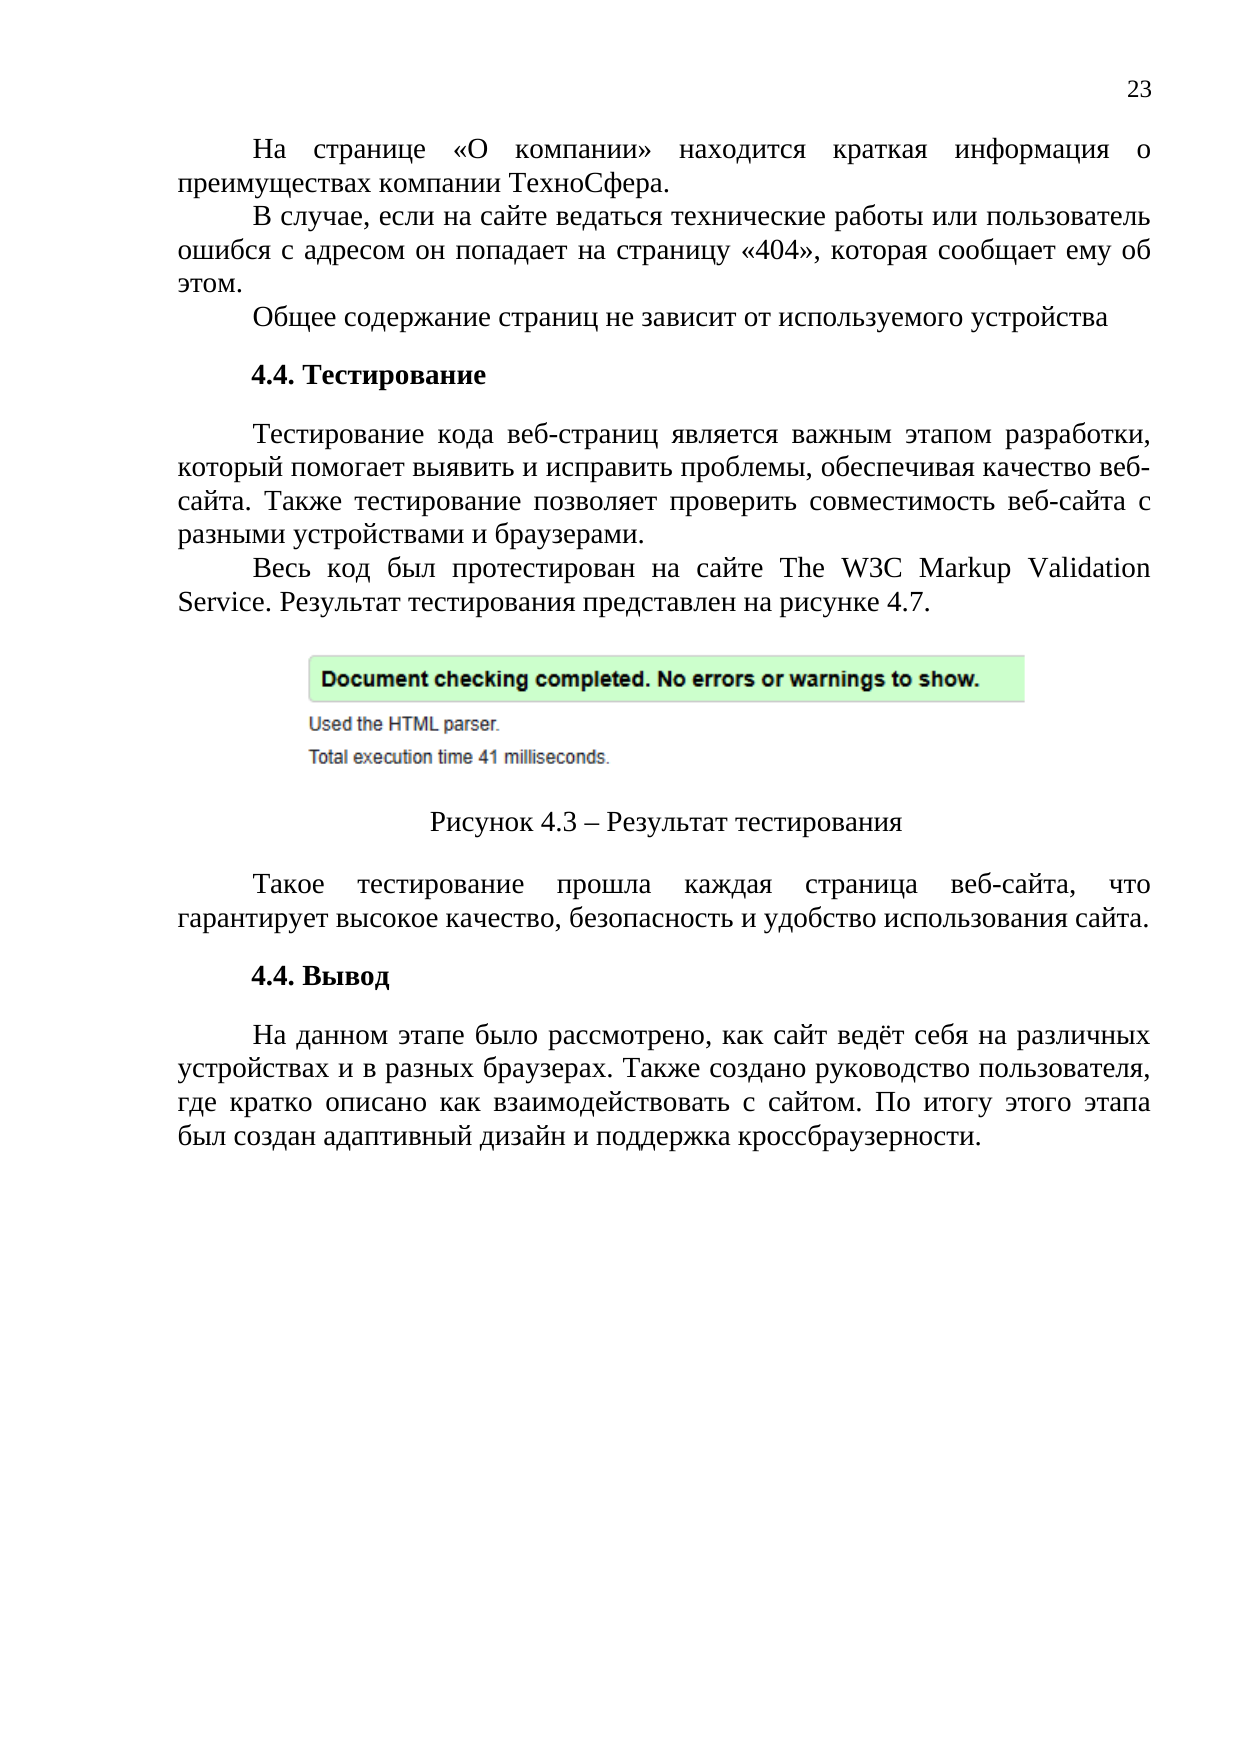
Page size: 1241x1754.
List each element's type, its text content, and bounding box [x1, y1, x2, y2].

text Общее содержание страниц не зависит от используемого устройства [177, 299, 1152, 332]
text 4.4. Вывод [177, 958, 1152, 992]
text Весь код был протестирован на сайте The W3C Markup Validation Service. Результат тестирования представлен на рисунке 4.7. [177, 550, 1152, 617]
text Тестирование кода веб-страниц является важным этапом разработки, который помогает выявить и исправить проблемы, обеспечивая качество веб-сайта. Также тестирование позволяет проверить совместимость веб-сайта с разными устройствами и браузерами. [177, 416, 1152, 550]
text 4.4. Тестирование [177, 357, 1152, 391]
text На странице «О компании» находится краткая информация о преимуществах компании ТехноСфера. [177, 131, 1152, 198]
text В случае, если на сайте ведаться технические работы или пользователь ошибся с адресом он попадает на страницу «404», которая сообщает ему об этом. [177, 198, 1152, 299]
text Такое тестирование прошла каждая страница веб-сайта, что гарантирует высокое качество, безопасность и удобство использования сайта. [177, 866, 1152, 933]
text Рисунок 4.3 – Результат тестирования [177, 804, 1155, 837]
text На данном этапе было рассмотрено, как сайт ведёт себя на различных устройствах и в разных браузерах. Также создано руководство пользователя, где кратко описано как взаимодействовать с сайтом. По итогу этого этапа был создан адаптивный дизайн и поддержка кроссбраузерности. [177, 1017, 1152, 1151]
picture [304, 646, 1025, 775]
